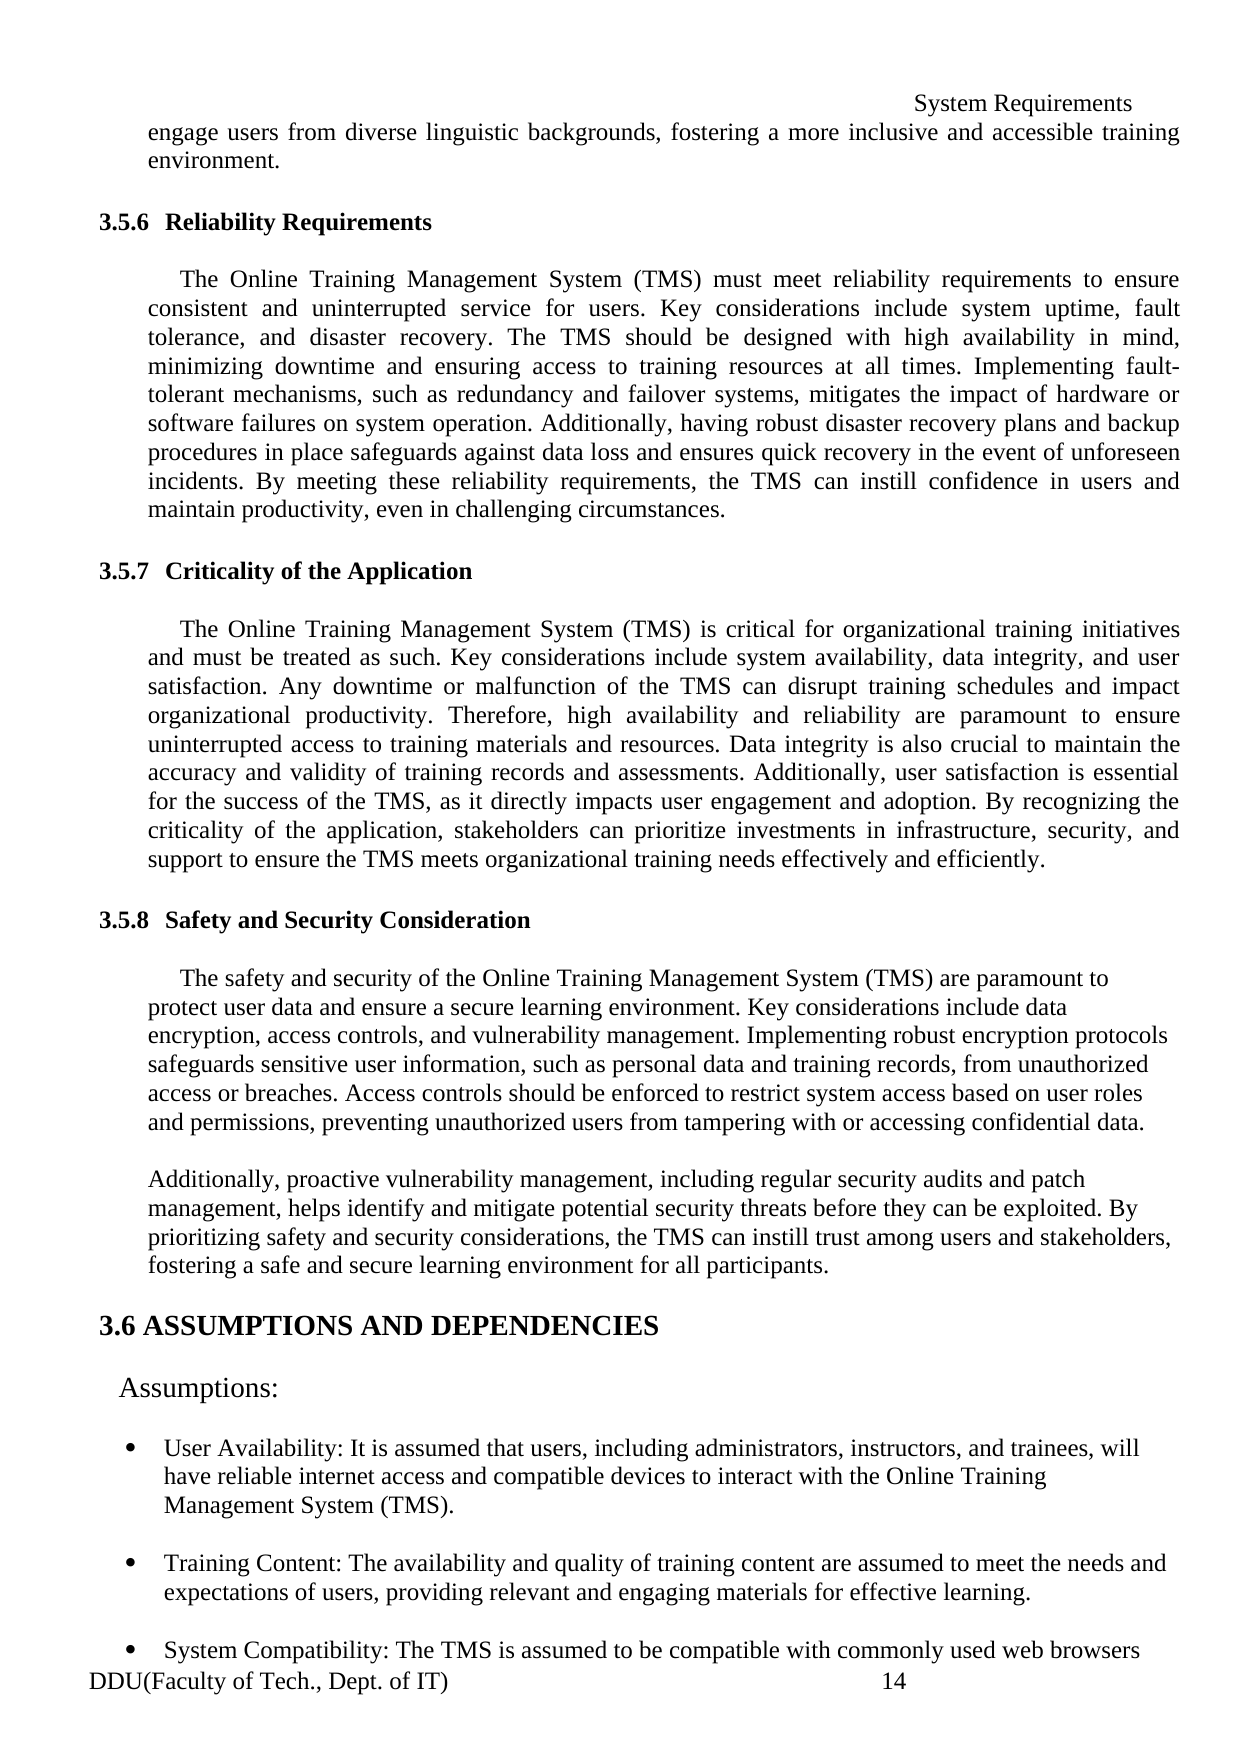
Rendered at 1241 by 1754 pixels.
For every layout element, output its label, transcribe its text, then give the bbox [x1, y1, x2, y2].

text The Online Training Management System (TMS) must meet reliability requirements to ensure consistent and uninterrupted service for users. Key considerations include system uptime, fault tolerance, and disaster recovery. The TMS should be designed with high availability in mind, minimizing downtime and ensuring access to training resources at all times. Implementing fault-tolerant mechanisms, such as redundancy and failover systems, mitigates the impact of hardware or software failures on system operation. Additionally, having robust disaster recovery plans and backup procedures in place safeguards against data loss and ensures quick recovery in the event of unforeseen incidents. By meeting these reliability requirements, the TMS can instill confidence in users and maintain productivity, even in challenging circumstances. [148, 264, 1181, 523]
list Training Content: The availability and quality of training content are assumed to meet the needs and expectations of users, providing relevant and engaging materials for effective learning. [126, 1548, 1181, 1606]
list User Availability: It is assumed that users, including administrators, instructors, and trainees, will have reliable internet access and compatible devices to interact with the Online Training Management System (TMS). [126, 1433, 1181, 1519]
text Assumptions: [118, 1370, 1181, 1404]
subtitle Reliability Requirements [99, 207, 1181, 236]
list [126, 1635, 1181, 1664]
text Additionally, proactive vulnerability management, including regular security audits and patch management, helps identify and mitigate potential security threats before they can be exploited. By prioritizing safety and security considerations, the TMS can instill trust among users and stakeholders, fostering a safe and secure learning environment for all participants. [148, 1164, 1181, 1279]
text The Online Training Management System (TMS) is critical for organizational training initiatives and must be treated as such. Key considerations include system availability, data integrity, and user satisfaction. Any downtime or malfunction of the TMS can disrupt training schedules and impact organizational productivity. Therefore, high availability and reliability are paramount to ensure uninterrupted access to training materials and resources. Data integrity is also crucial to maintain the accuracy and validity of training records and assessments. Additionally, user satisfaction is essential for the success of the TMS, as it directly impacts user engagement and adoption. By recognizing the criticality of the application, stakeholders can prioritize investments in infrastructure, security, and support to ensure the TMS meets organizational training needs effectively and efficiently. [148, 614, 1181, 872]
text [148, 117, 1181, 174]
subtitle Safety and Security Consideration [99, 905, 1181, 934]
subtitle Criticality of the Application [99, 556, 1181, 585]
subtitle ASSUMPTIONS AND DEPENDENCIES [99, 1308, 1181, 1341]
text The safety and security of the Online Training Management System (TMS) are paramount to protect user data and ensure a secure learning environment. Key considerations include data encryption, access controls, and vulnerability management. Implementing robust encryption protocols safeguards sensitive user information, such as personal data and training records, from unauthorized access or breaches. Access controls should be enforced to restrict system access based on user roles and permissions, preventing unauthorized users from tampering with or accessing confidential data. [148, 963, 1181, 1135]
